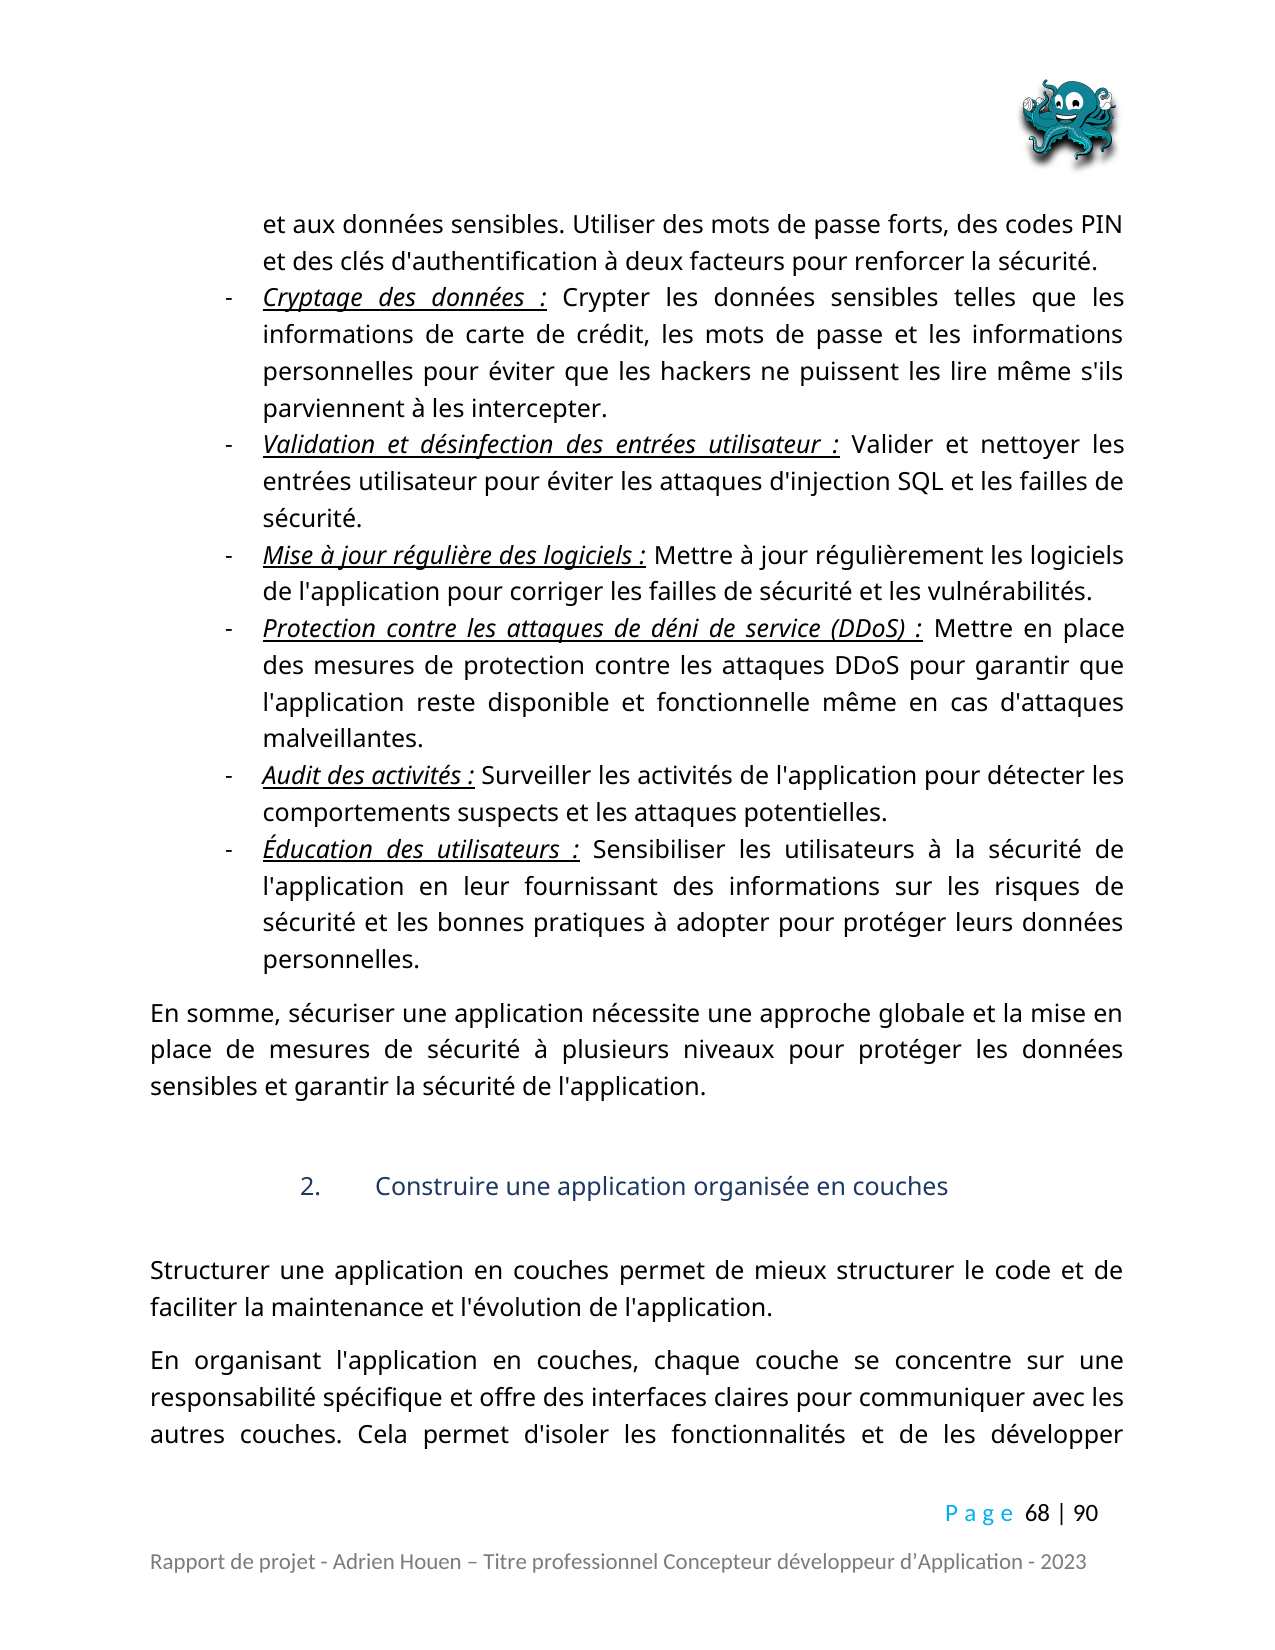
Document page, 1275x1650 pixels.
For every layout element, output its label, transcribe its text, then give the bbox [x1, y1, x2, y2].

list Cryptage des données : Crypter les données sensibles telles que les informations de carte de crédit, les mots de passe et les informations personnelles pour éviter que les hackers ne puissent les lire même s'ils parviennent à les intercepter. [225, 280, 1125, 424]
text Structurer une application en couches permet de mieux structurer le code et de faciliter la maintenance et l'évolution de l'application. [150, 1253, 1125, 1323]
list Mise à jour régulière des logiciels : Mettre à jour régulièrement les logiciels de l'application pour corriger les failles de sécurité et les vulnérabilités. [225, 537, 1125, 608]
subtitle Construire une application organisée en couches [300, 1169, 1125, 1203]
list Éducation des utilisateurs : Sensibiliser les utilisateurs à la sécurité de l'application en leur fournissant des informations sur les risques de sécurité et les bonnes pratiques à adopter pour protéger leurs données personnelles. [225, 831, 1125, 976]
list Protection contre les attaques de déni de service (DDoS) : Mettre en place des mesures de protection contre les attaques DDoS pour garantir que l'application reste disponible et fonctionnelle même en cas d'attaques malveillantes. [225, 611, 1125, 755]
text En somme, sécuriser une application nécessite une approche globale et la mise en place de mesures de sécurité à plusieurs niveaux pour protéger les données sensibles et garantir la sécurité de l'application. [150, 995, 1125, 1103]
picture [1021, 74, 1118, 161]
list Audit des activités : Surveiller les activités de l'application pour détecter les comportements suspects et les attaques potentielles. [225, 758, 1125, 829]
list Validation et désinfection des entrées utilisateur : Valider et nettoyer les entrées utilisateur pour éviter les attaques d'injection SQL et les failles de sécurité. [225, 427, 1125, 534]
